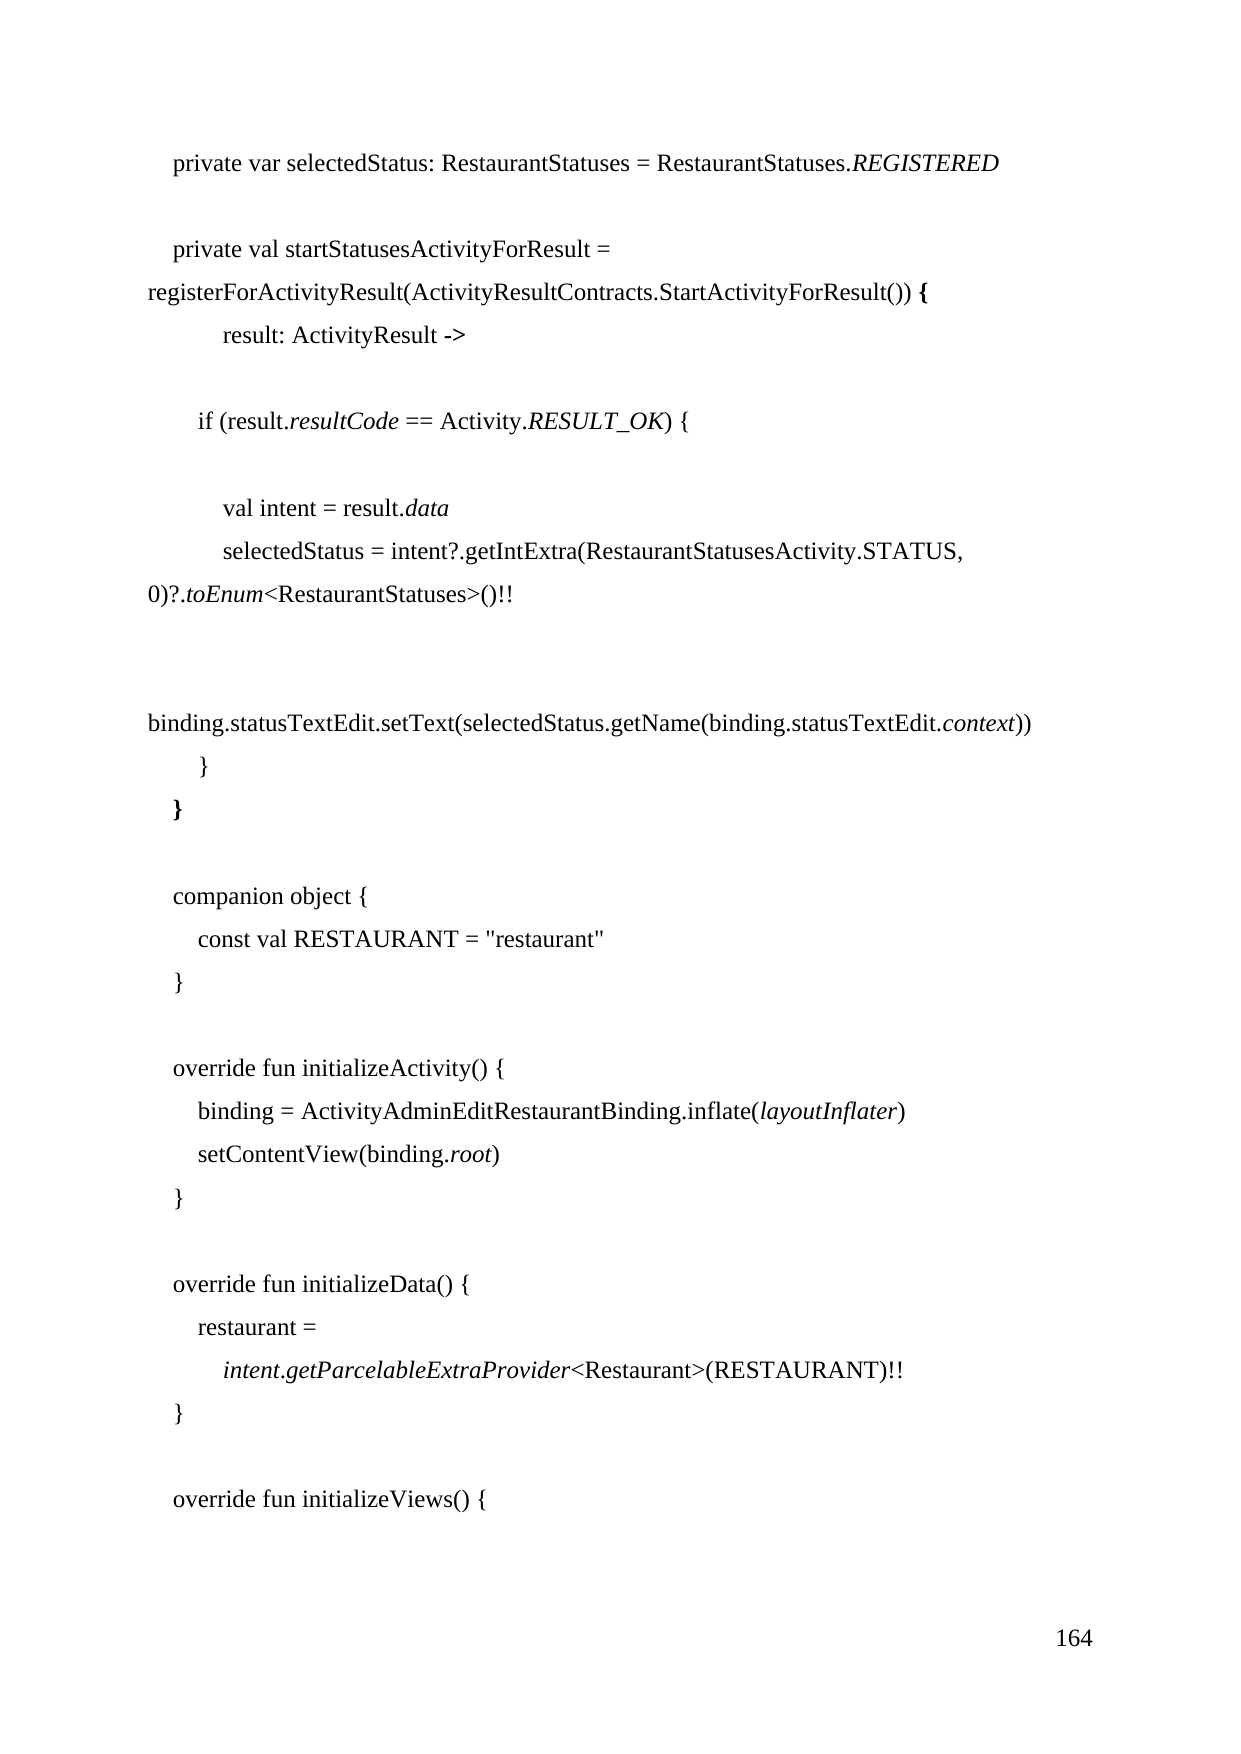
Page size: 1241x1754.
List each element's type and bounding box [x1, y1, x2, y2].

text [148, 148, 1093, 1599]
